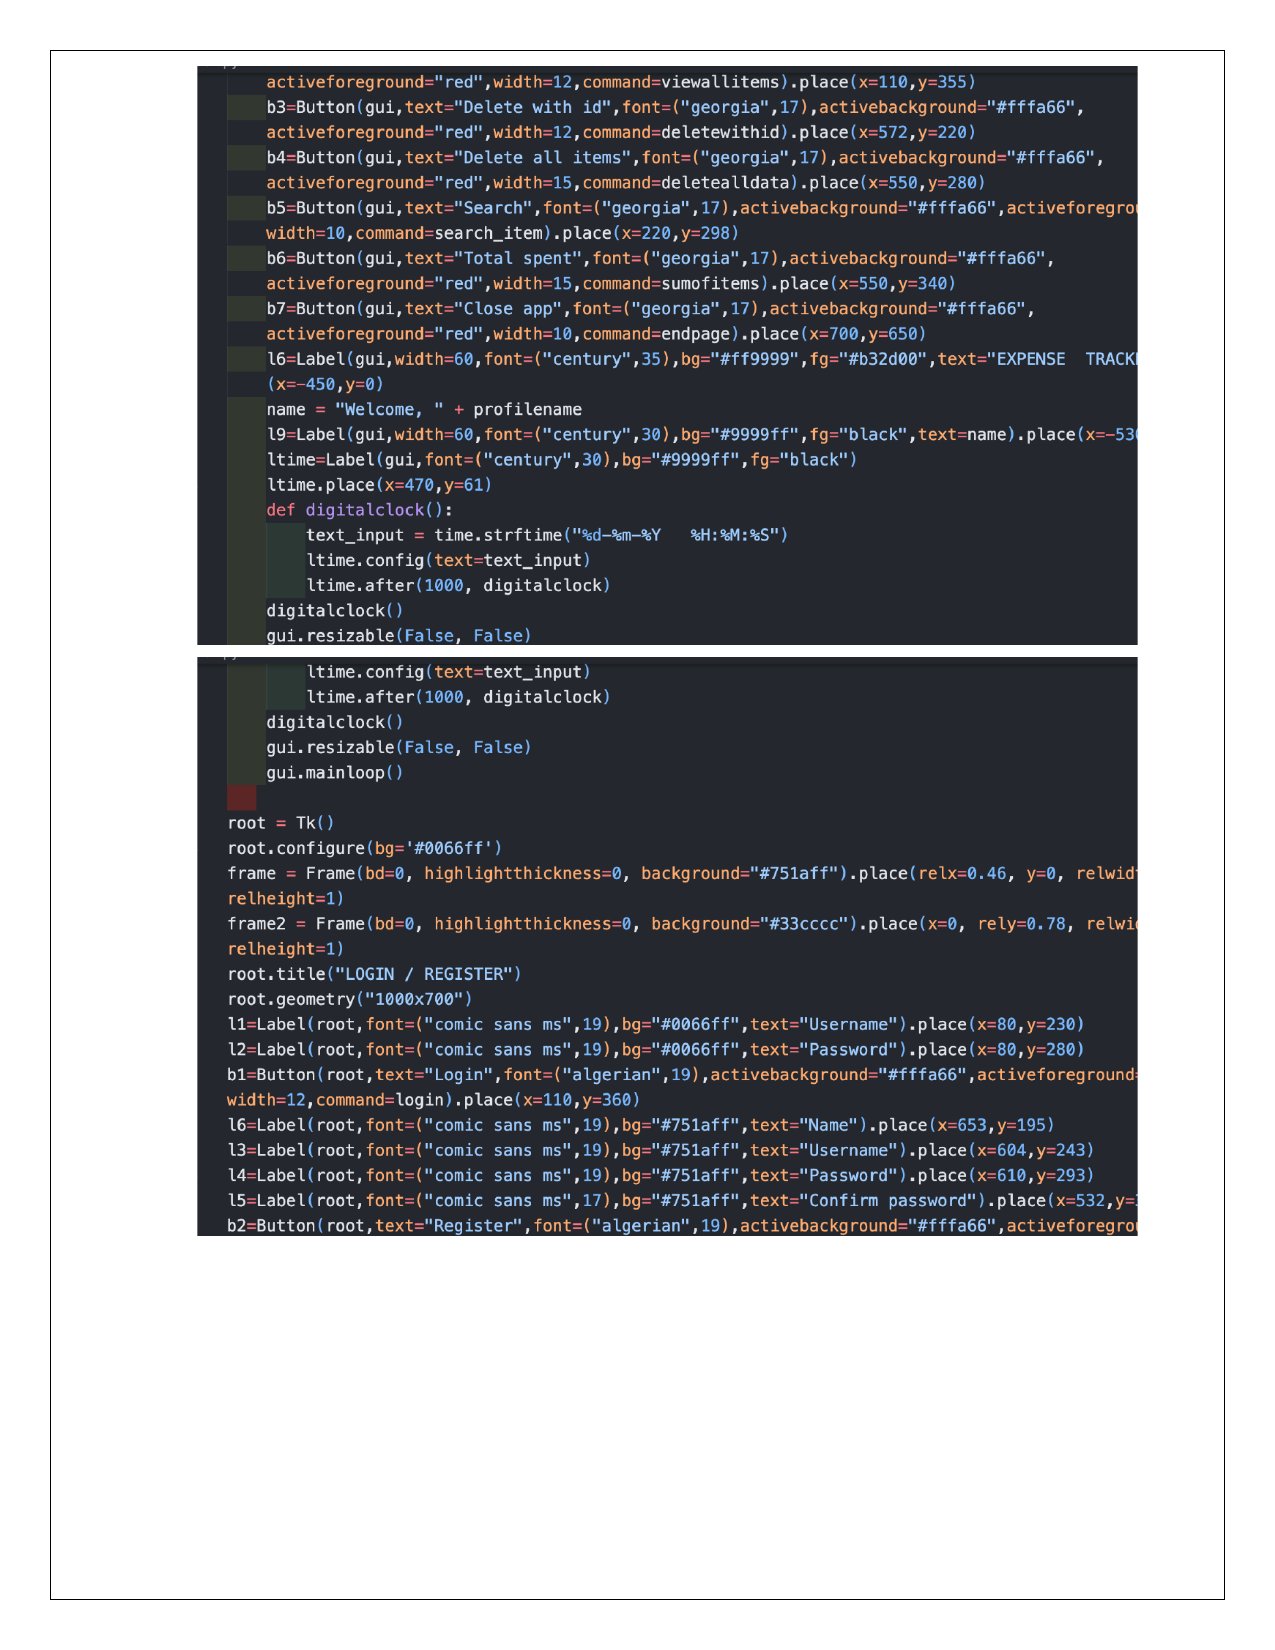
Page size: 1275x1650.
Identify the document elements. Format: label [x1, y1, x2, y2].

picture [197, 657, 1138, 1236]
picture [197, 66, 1138, 645]
